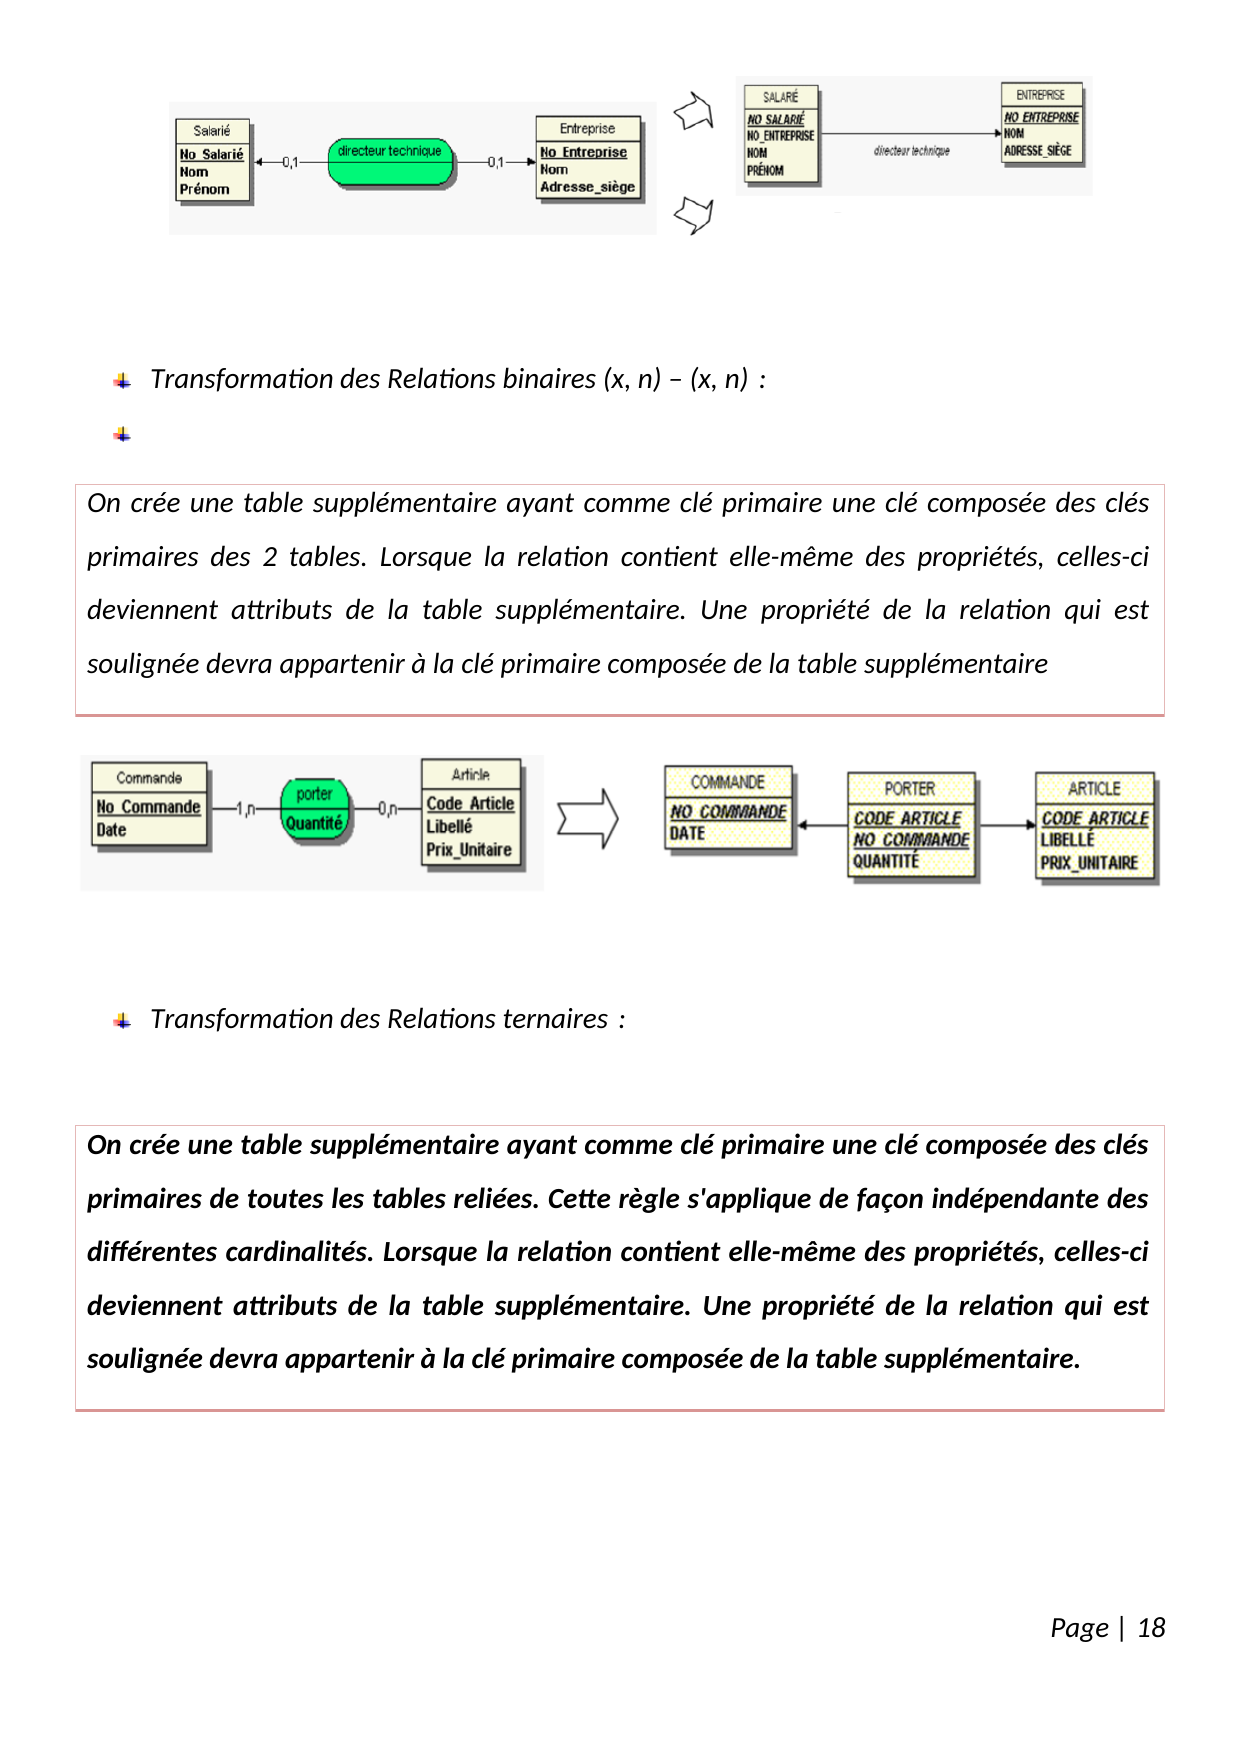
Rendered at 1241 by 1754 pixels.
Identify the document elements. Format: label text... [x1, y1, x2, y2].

list Transformation des Relations ternaires : [112, 787, 1165, 1036]
list Transformation des Relations binaires (x, n) – (x, n) : [112, 360, 1165, 396]
picture [113, 371, 131, 389]
picture [160, 76, 1106, 289]
picture [113, 425, 131, 442]
picture [113, 1011, 131, 1029]
table_header On crée une table supplémentaire ayant comme clé primaire une clé composée des clés primaires de toutes les tables reliées. Cette règle s'applique de façon indépendante des différentes cardinalités. Lorsque la relation contient elle-même des propriétés, celles-ci deviennent attributs de la table supplémentaire. Une propriété de la relation qui est soulignée devra appartenir à la clé primaire composée de la table supplémentaire. [76, 1126, 1164, 1409]
table_header On crée une table supplémentaire ayant comme clé primaire une clé composée des clés primaires des 2 tables. Lorsque la relation contient elle-même des propriétés, celles-ci deviennent attributs de la table supplémentaire. Une propriété de la relation qui est soulignée devra appartenir à la clé primaire composée de la table supplémentaire [76, 485, 1164, 714]
picture [73, 755, 1160, 902]
